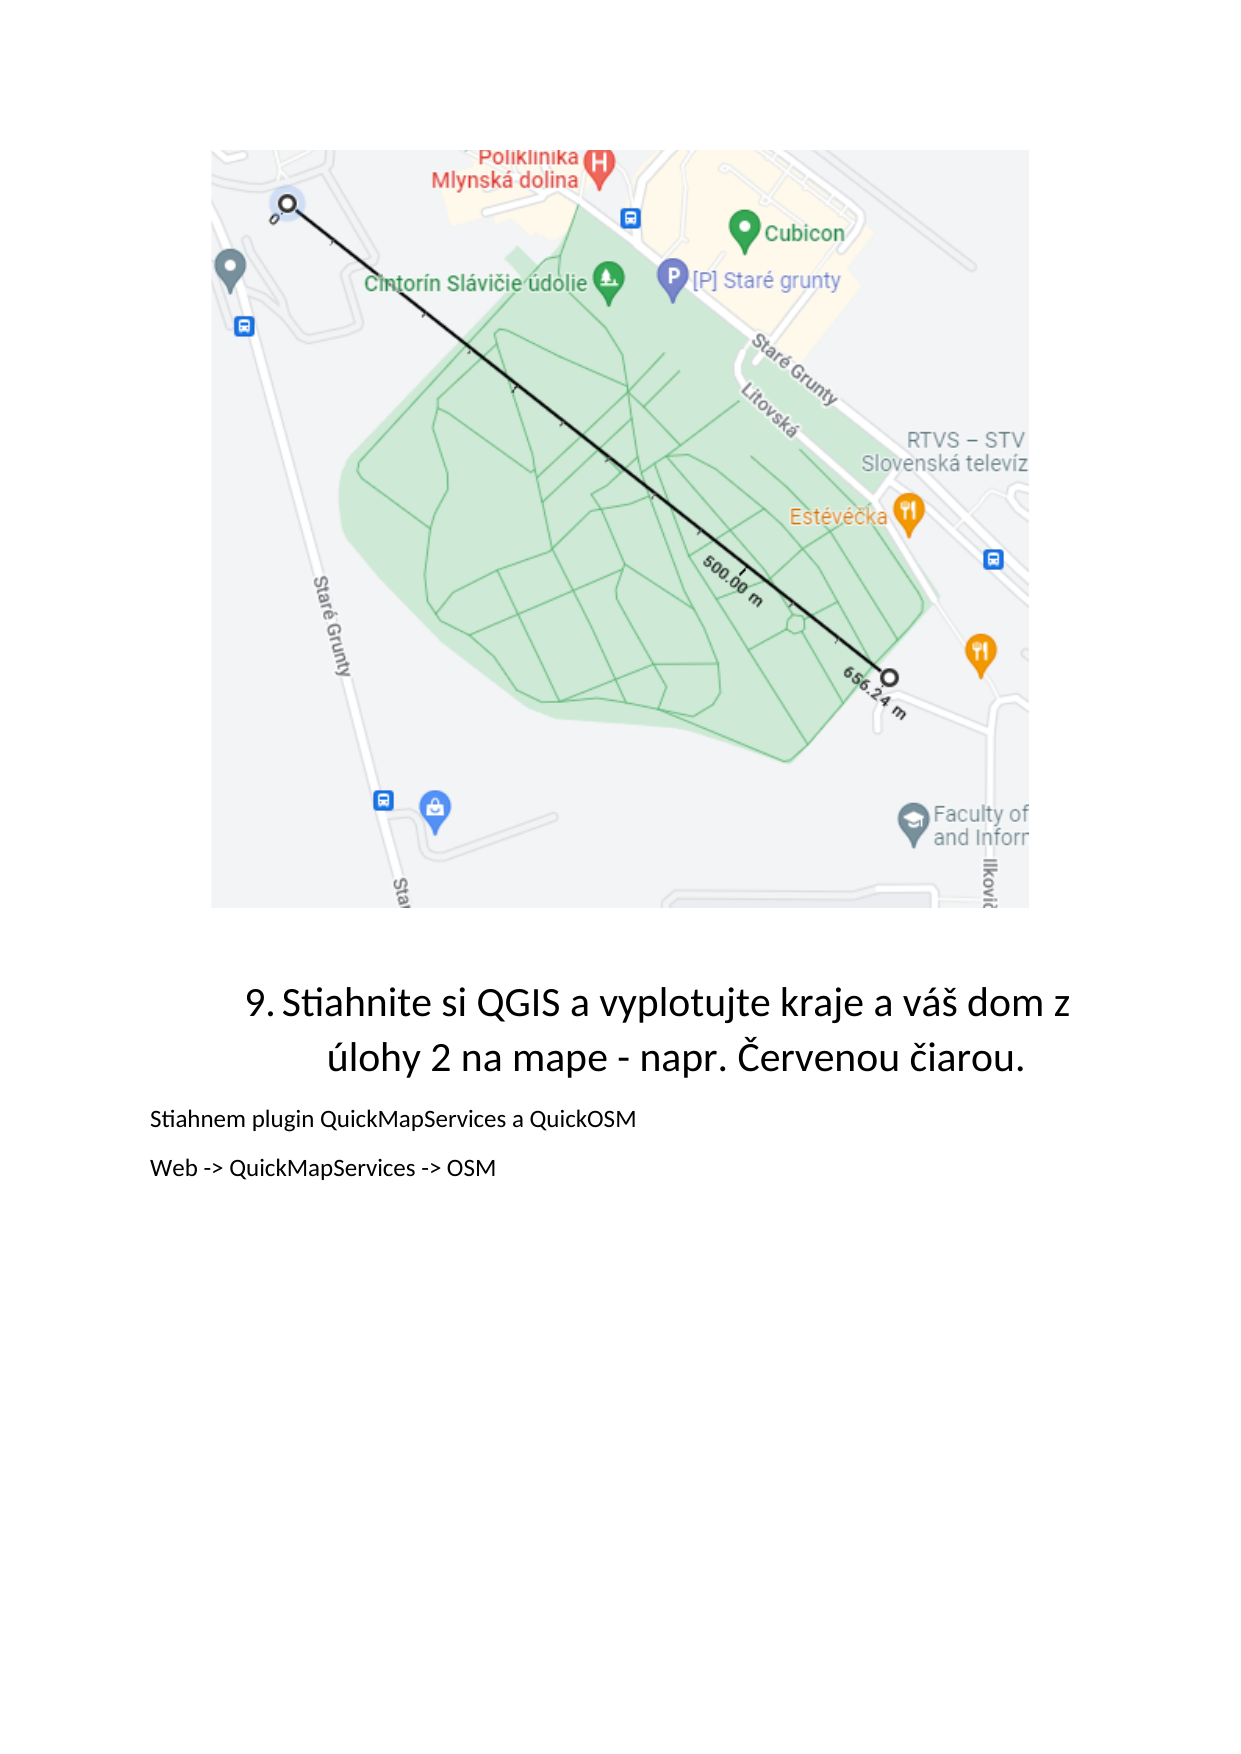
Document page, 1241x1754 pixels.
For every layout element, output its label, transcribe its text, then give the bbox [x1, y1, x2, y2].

text Stiahnem plugin QuickMapServices a QuickOSM [150, 1103, 1090, 1133]
text Web -> QuickMapServices -> OSM [150, 1152, 1090, 1183]
picture [211, 150, 1029, 908]
list Stiahnite si QGIS a vyplotujte kraje a váš dom z úlohy 2 na mape - napr. Červenou čiarou. [225, 976, 1090, 1082]
